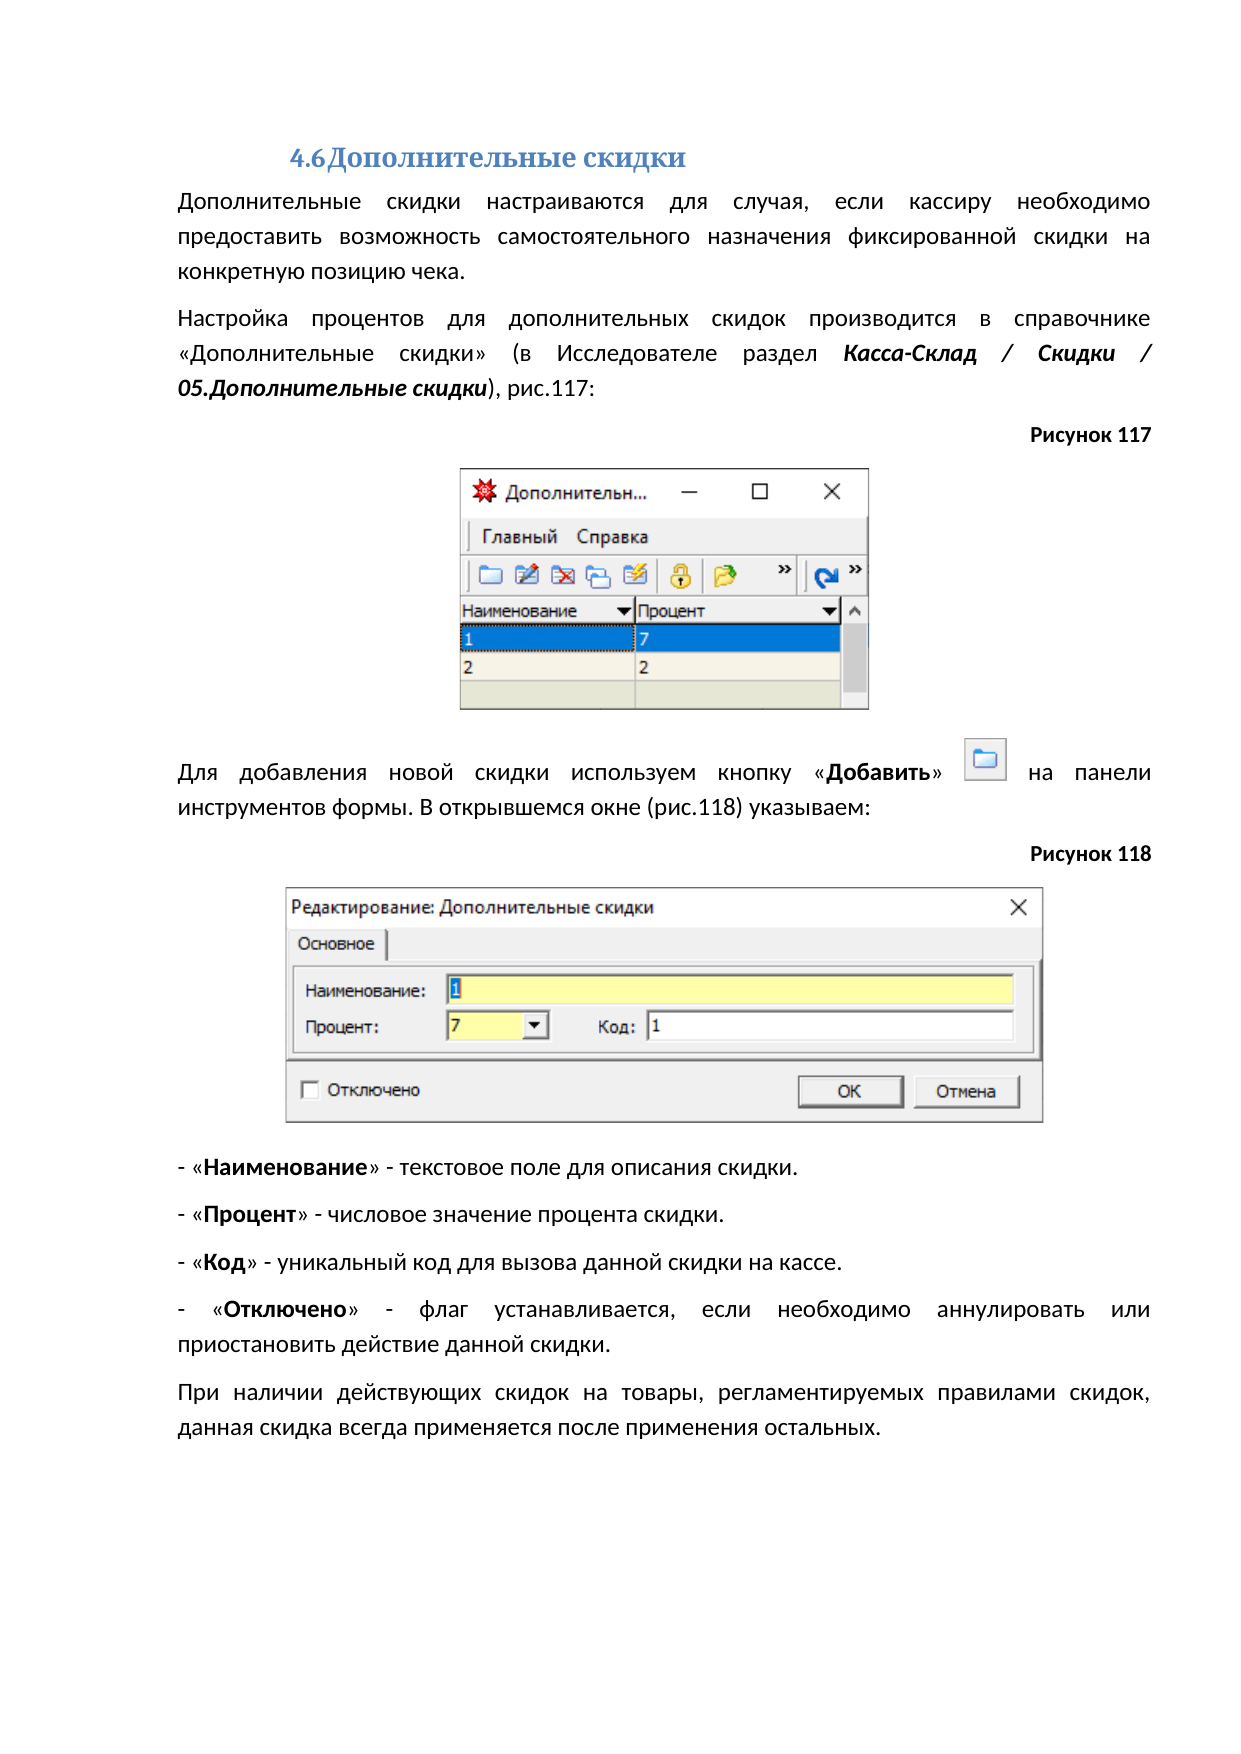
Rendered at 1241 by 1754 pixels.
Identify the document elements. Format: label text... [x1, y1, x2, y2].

text - «Наименование» - текстовое поле для описания скидки. [177, 1151, 1152, 1182]
picture [459, 468, 870, 710]
text Настройка процентов для дополнительных скидок производится в справочнике «Дополнительные скидки» (в Исследователе раздел Касса-Склад / Скидки / 05.Дополнительные скидки), рис.117: [177, 303, 1152, 403]
text Рисунок 117 [177, 420, 1152, 448]
text Для добавления новой скидки используем кнопку «Добавить» на панели инструментов формы. В открывшемся окне (рис.118) указываем: [177, 738, 1152, 822]
text - «Процент» - числовое значение процента скидки. [177, 1198, 1152, 1229]
text При наличии действующих скидок на товары, регламентируемых правилами скидок, данная скидка всегда применяется после применения остальных. [177, 1376, 1152, 1442]
text Рисунок 118 [177, 839, 1152, 867]
text - «Отключено» - флаг устанавливается, если необходимо аннулировать или приостановить действие данной скидки. [177, 1293, 1152, 1359]
text Дополнительные скидки настраиваются для случая, если кассиру необходимо предоставить возможность самостоятельного назначения фиксированной скидки на конкретную позицию чека. [177, 185, 1152, 286]
picture [285, 887, 1044, 1123]
picture [964, 738, 1007, 781]
subtitle Дополнительные скидки [290, 143, 1152, 174]
text - «Код» - уникальный код для вызова данной скидки на кассе. [177, 1246, 1152, 1277]
